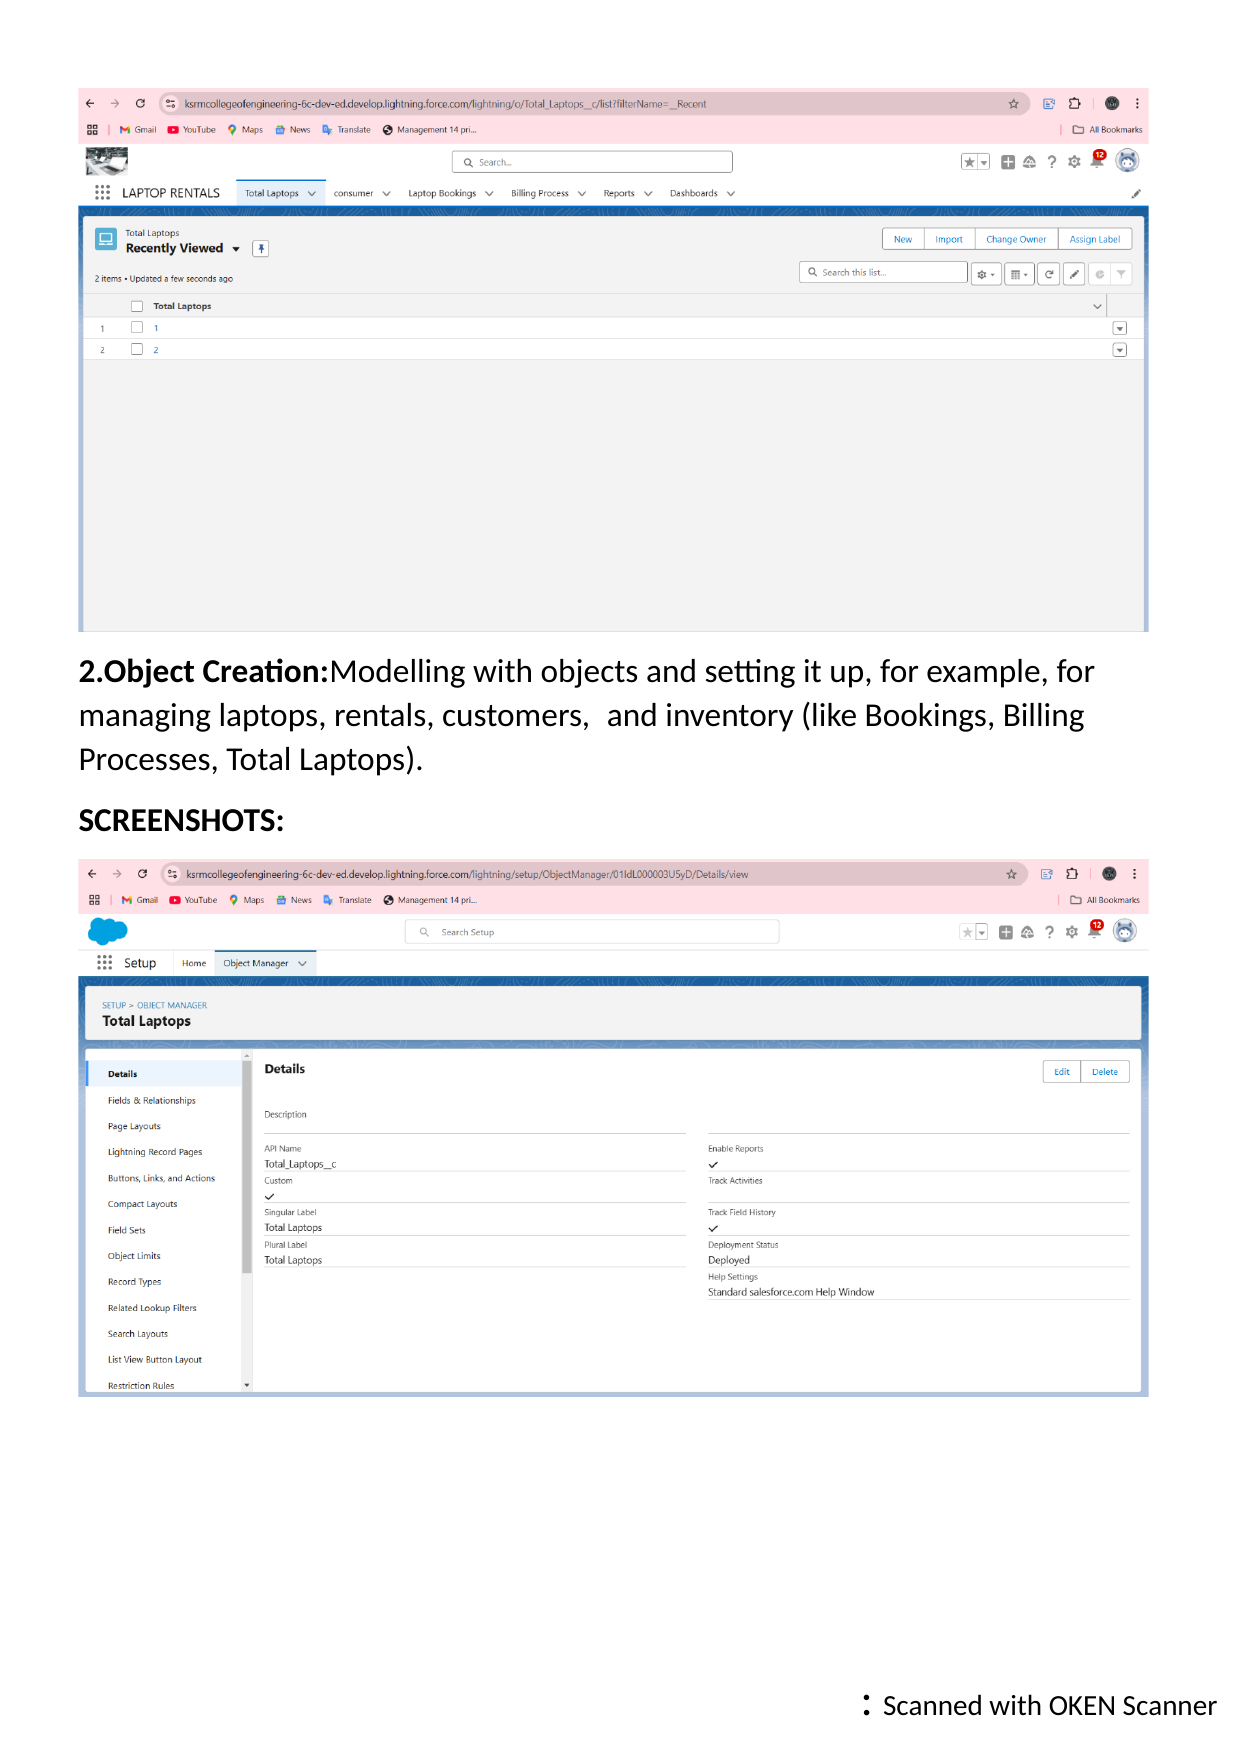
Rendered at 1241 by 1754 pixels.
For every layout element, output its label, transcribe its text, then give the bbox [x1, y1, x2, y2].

picture [78, 859, 1149, 1397]
text SCREENSHOTS: [78, 799, 1149, 839]
picture [78, 88, 1149, 632]
text 2.Object Creation:Modelling with objects and setting it up, for example, for managing laptops, rentals, customers, and inventory (like Bookings, Billing Processes, Total Laptops). [78, 650, 1149, 779]
